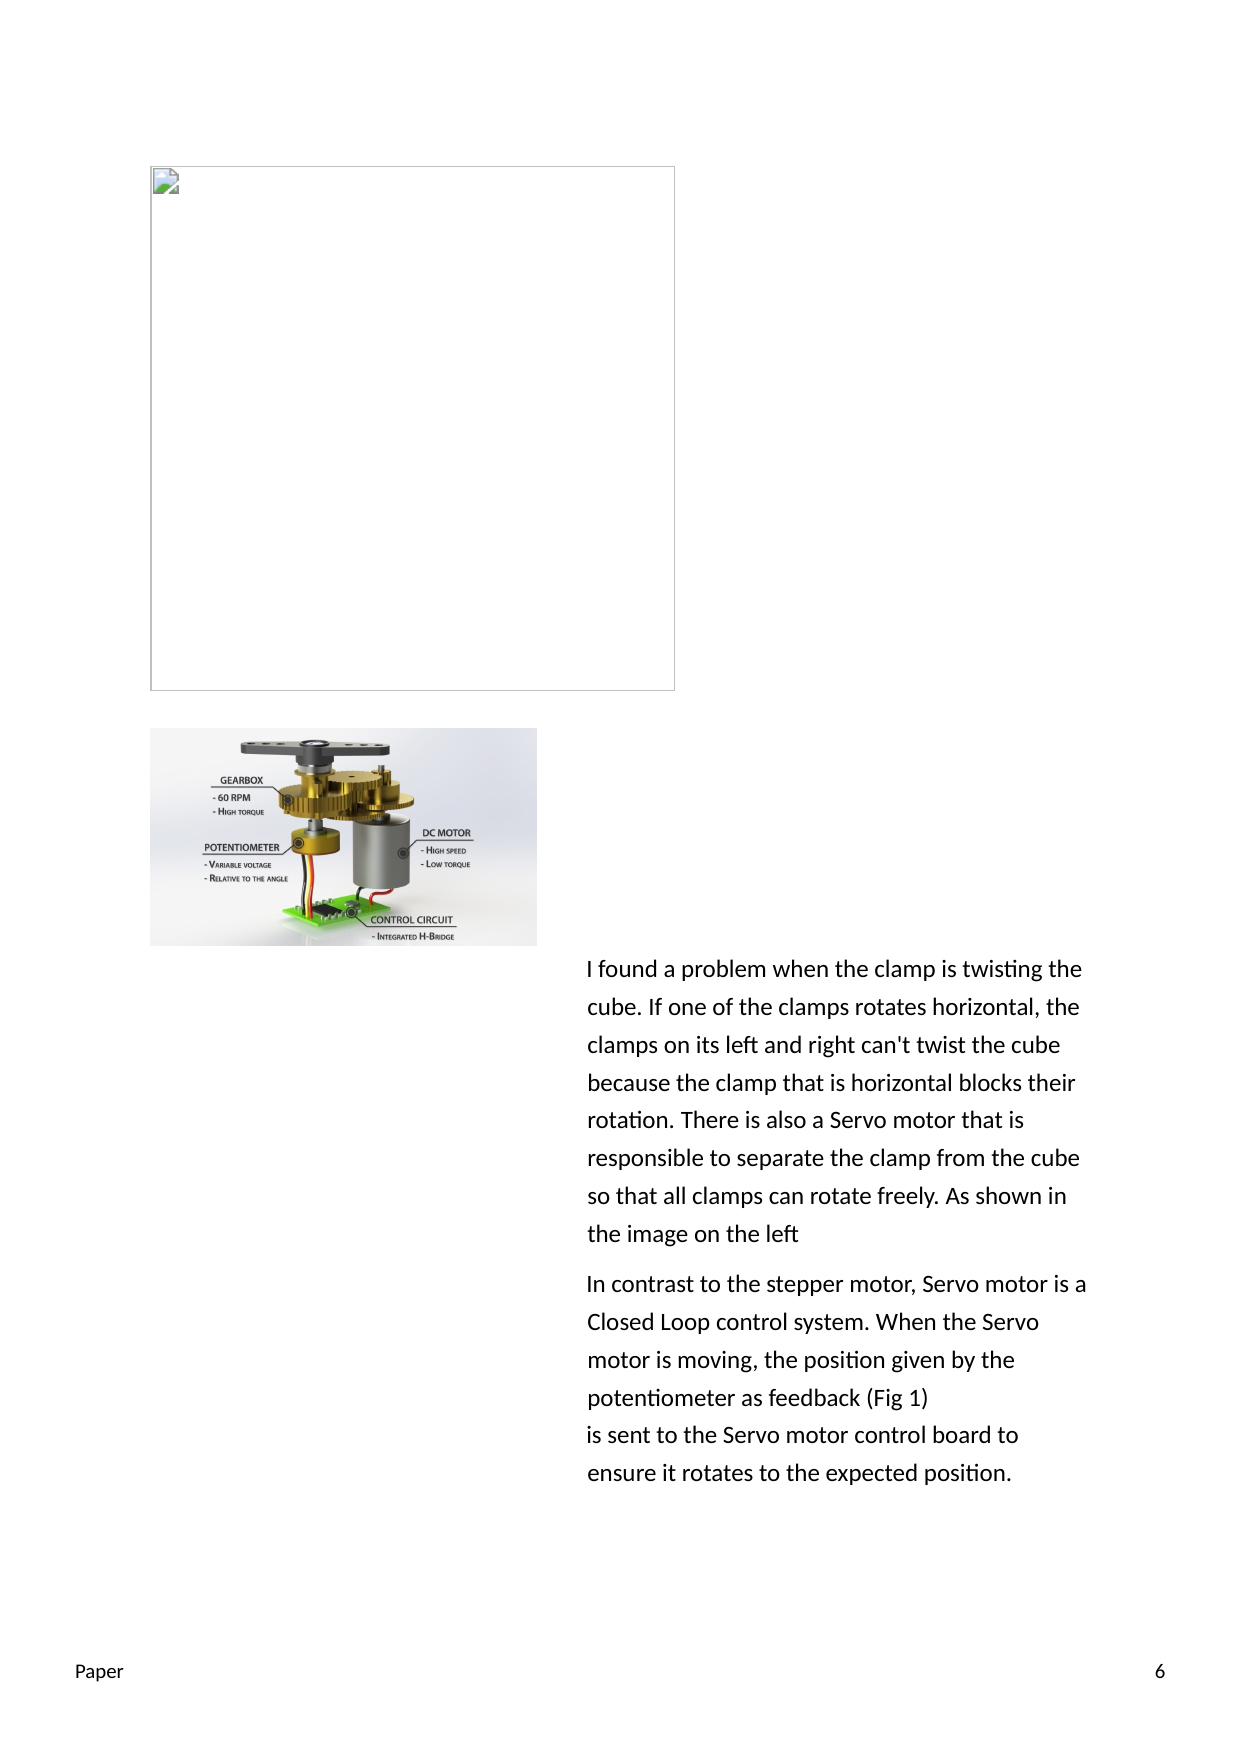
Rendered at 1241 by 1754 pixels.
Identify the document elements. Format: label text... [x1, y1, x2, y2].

text I found a problem when the clamp is twisting the cube. If one of the clamps rotates horizontal, the clamps on its left and right can't twist the cube because the clamp that is horizontal blocks their rotation. There is also a Servo motor that is responsible to separate the clamp from the cube so that all clamps can rotate freely. As shown in the image on the left [586, 150, 1090, 1248]
text In contrast to the stepper motor, Servo motor is a Closed Loop control system. When the Servo motor is moving, the position given by the potentiometer as feedback (Fig 1) [586, 1268, 1090, 1412]
picture [153, 168, 179, 194]
text is sent to the Servo motor control board to ensure it rotates to the expected position. [586, 1420, 1090, 1488]
picture [150, 728, 537, 946]
